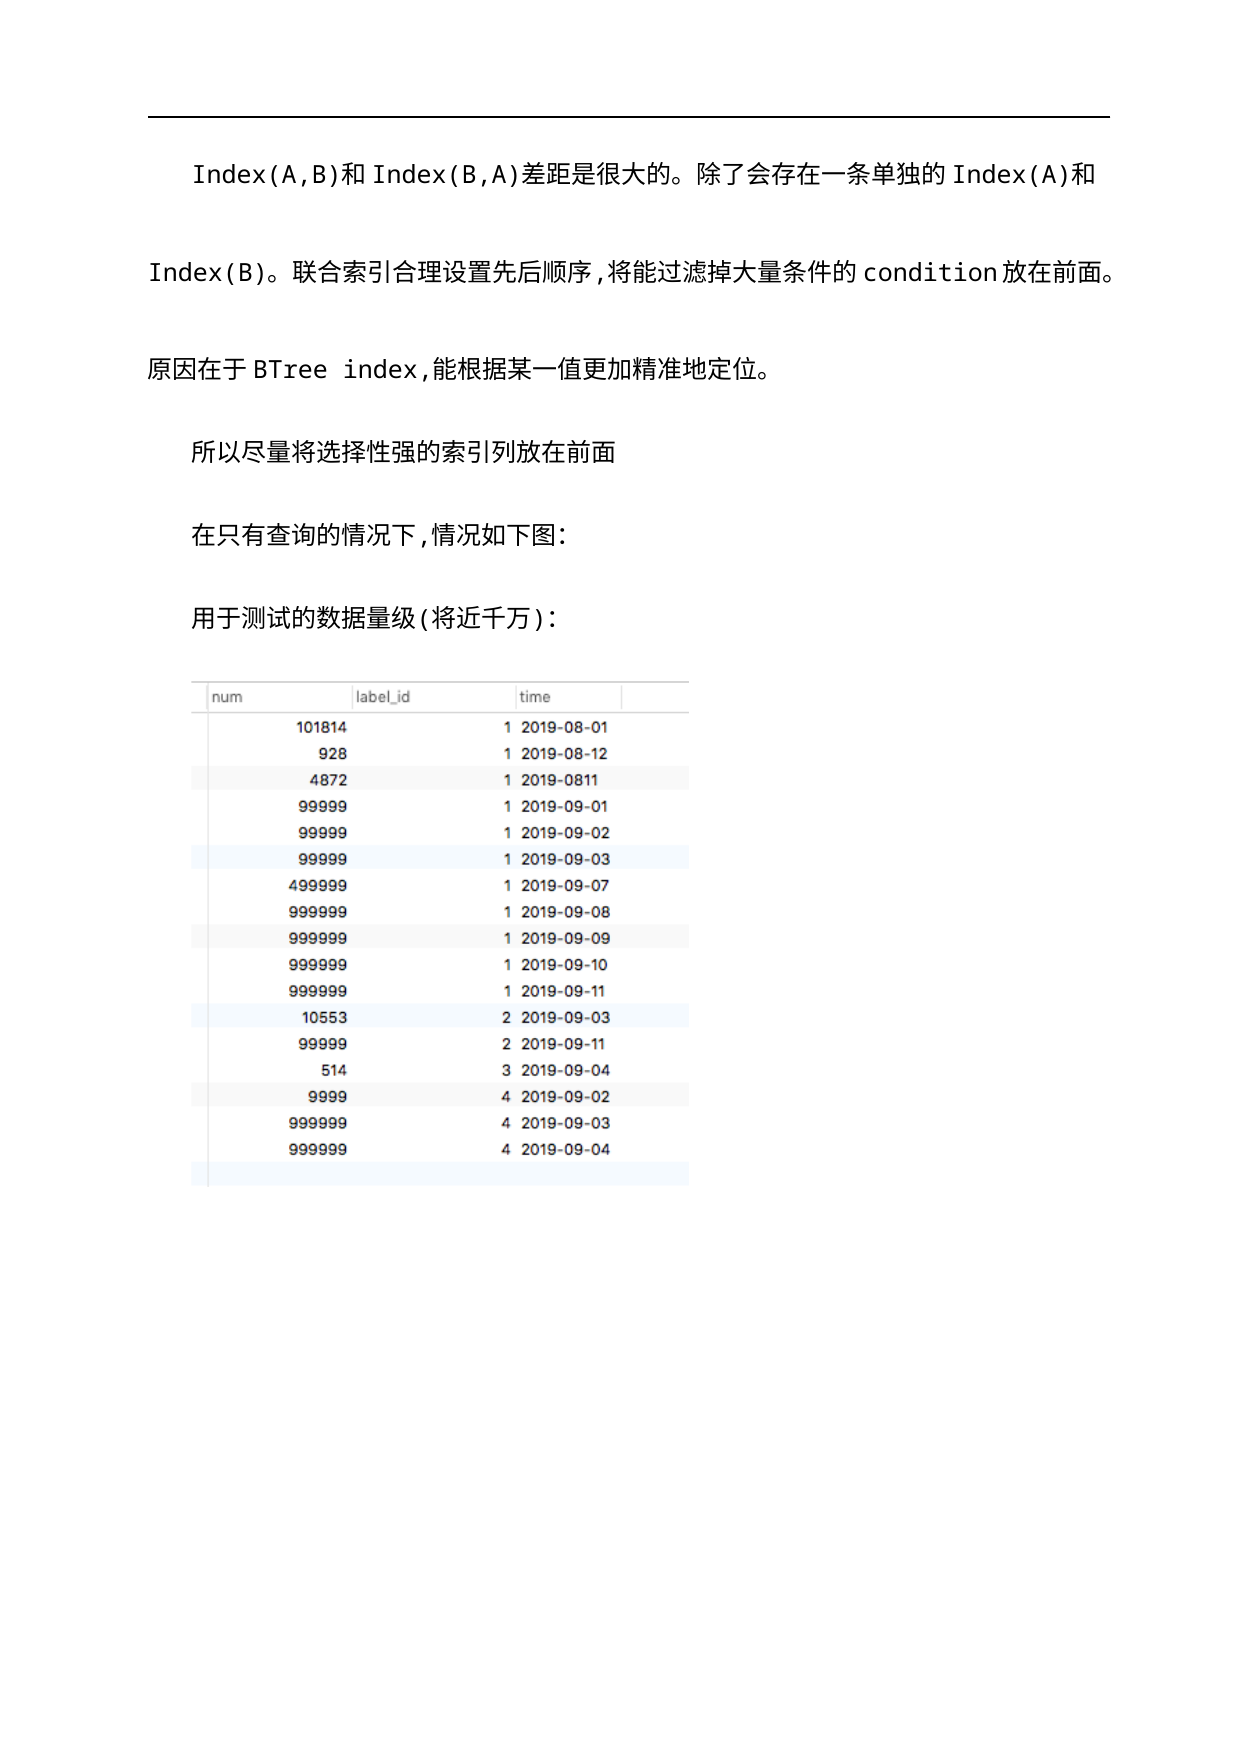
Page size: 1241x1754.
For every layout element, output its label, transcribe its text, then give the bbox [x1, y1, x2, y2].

text Index(A,B)和Index(B,A)差距是很大的。除了会存在一条单独的Index(A)和Index(B)。联合索引合理设置先后顺序,将能过滤掉大量条件的condition放在前面。原因在于BTree index,能根据某一值更加精准地定位。 [148, 140, 1110, 400]
text 在只有查询的情况下,情况如下图： [148, 501, 1110, 566]
picture [191, 669, 689, 1187]
text 用于测试的数据量级(将近千万)： [148, 584, 1110, 649]
text 所以尽量将选择性强的索引列放在前面 [148, 418, 1110, 483]
